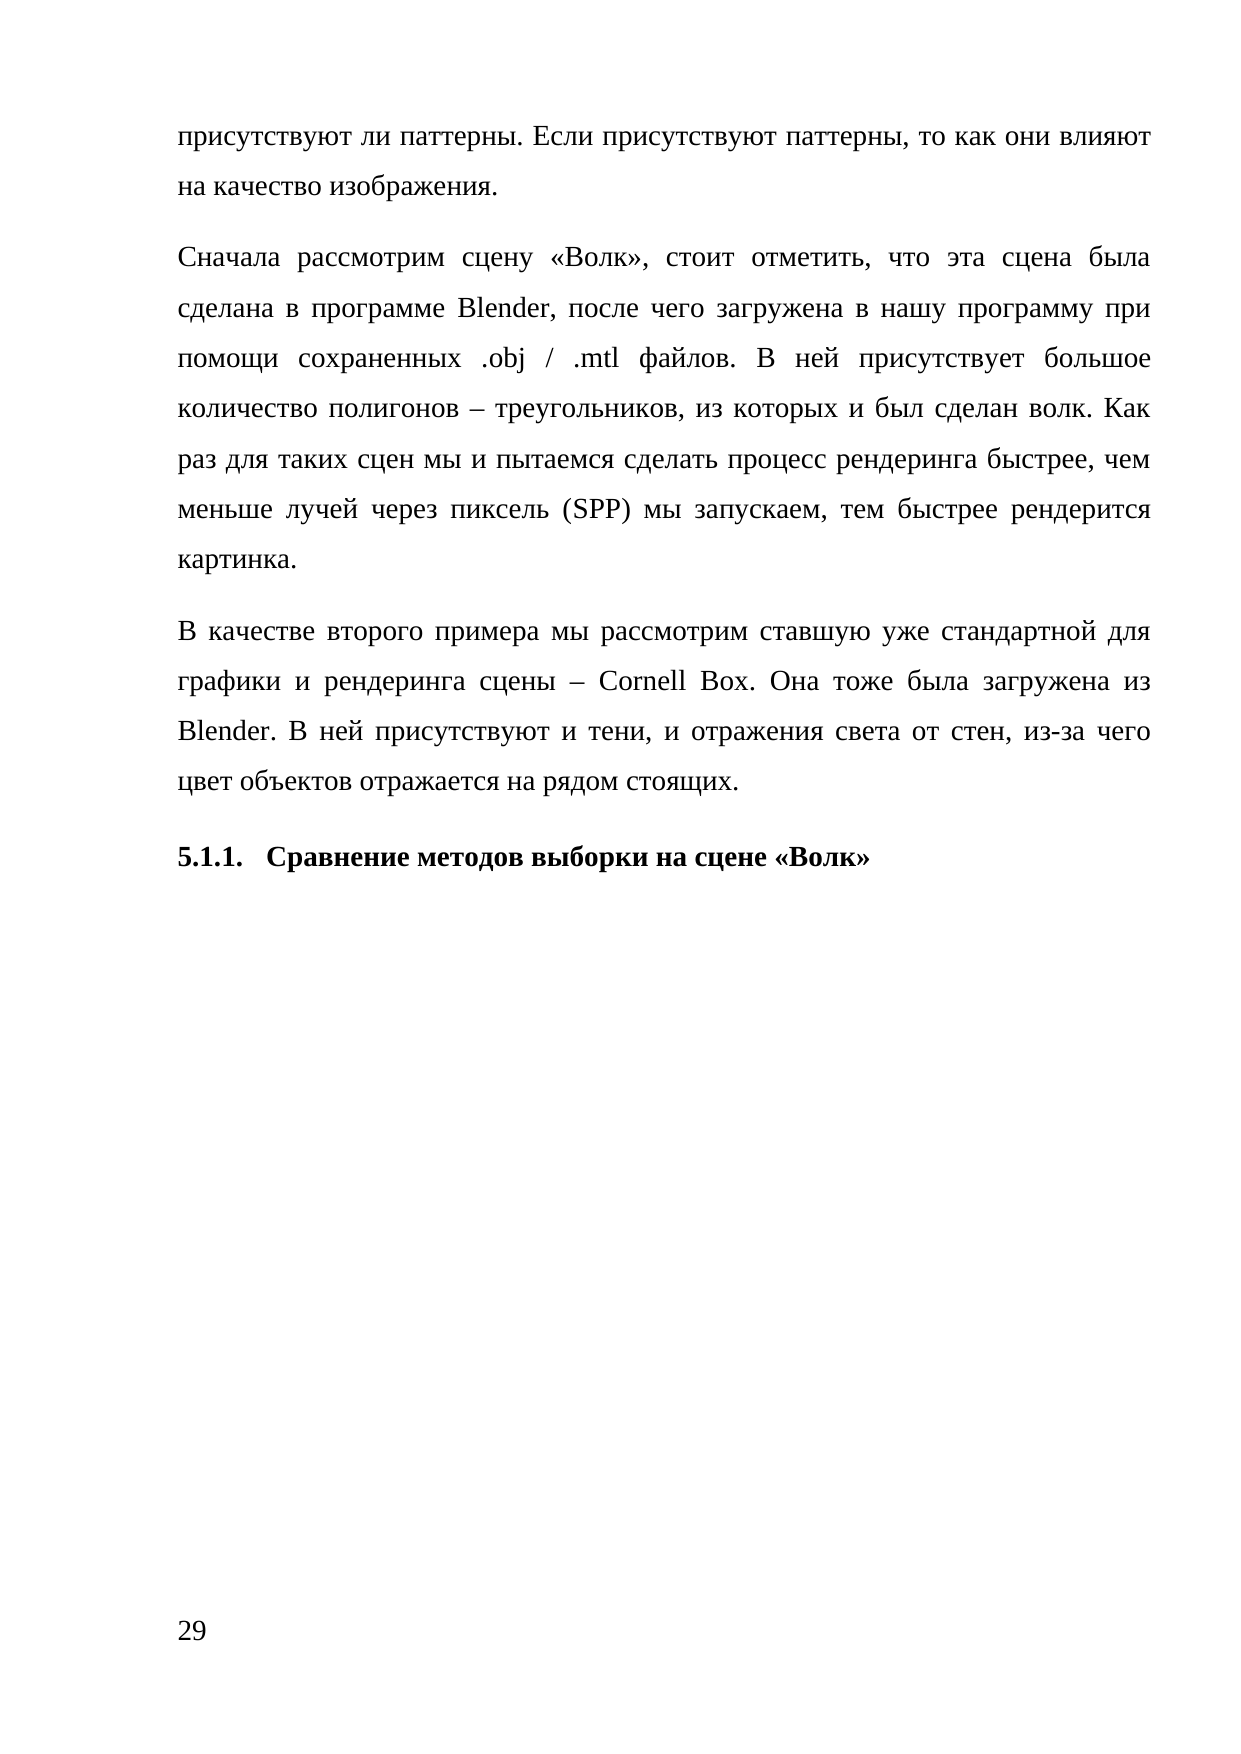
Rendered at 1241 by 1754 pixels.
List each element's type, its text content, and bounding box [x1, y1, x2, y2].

text В качестве второго примера мы рассмотрим ставшую уже стандартной для графики и рендеринга сцены – Cornell Box. Она тоже была загружена из Blender. В ней присутствуют и тени, и отражения света от стен, из-за чего цвет объектов отражается на рядом стоящих. [177, 613, 1152, 797]
text Сначала рассмотрим сцену «Волк», стоит отметить, что эта сцена была сделана в программе Blender, после чего загружена в нашу программу при помощи сохраненных .obj / .mtl файлов. В ней присутствует большое количество полигонов – треугольников, из которых и был сделан волк. Как раз для таких сцен мы и пытаемся сделать процесс рендеринга быстрее, чем меньше лучей через пиксель (SPP) мы запускаем, тем быстрее рендерится картинка. [177, 239, 1152, 575]
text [177, 118, 1152, 202]
subtitle Сравнение методов выборки на сцене «Волк» [177, 839, 1152, 872]
